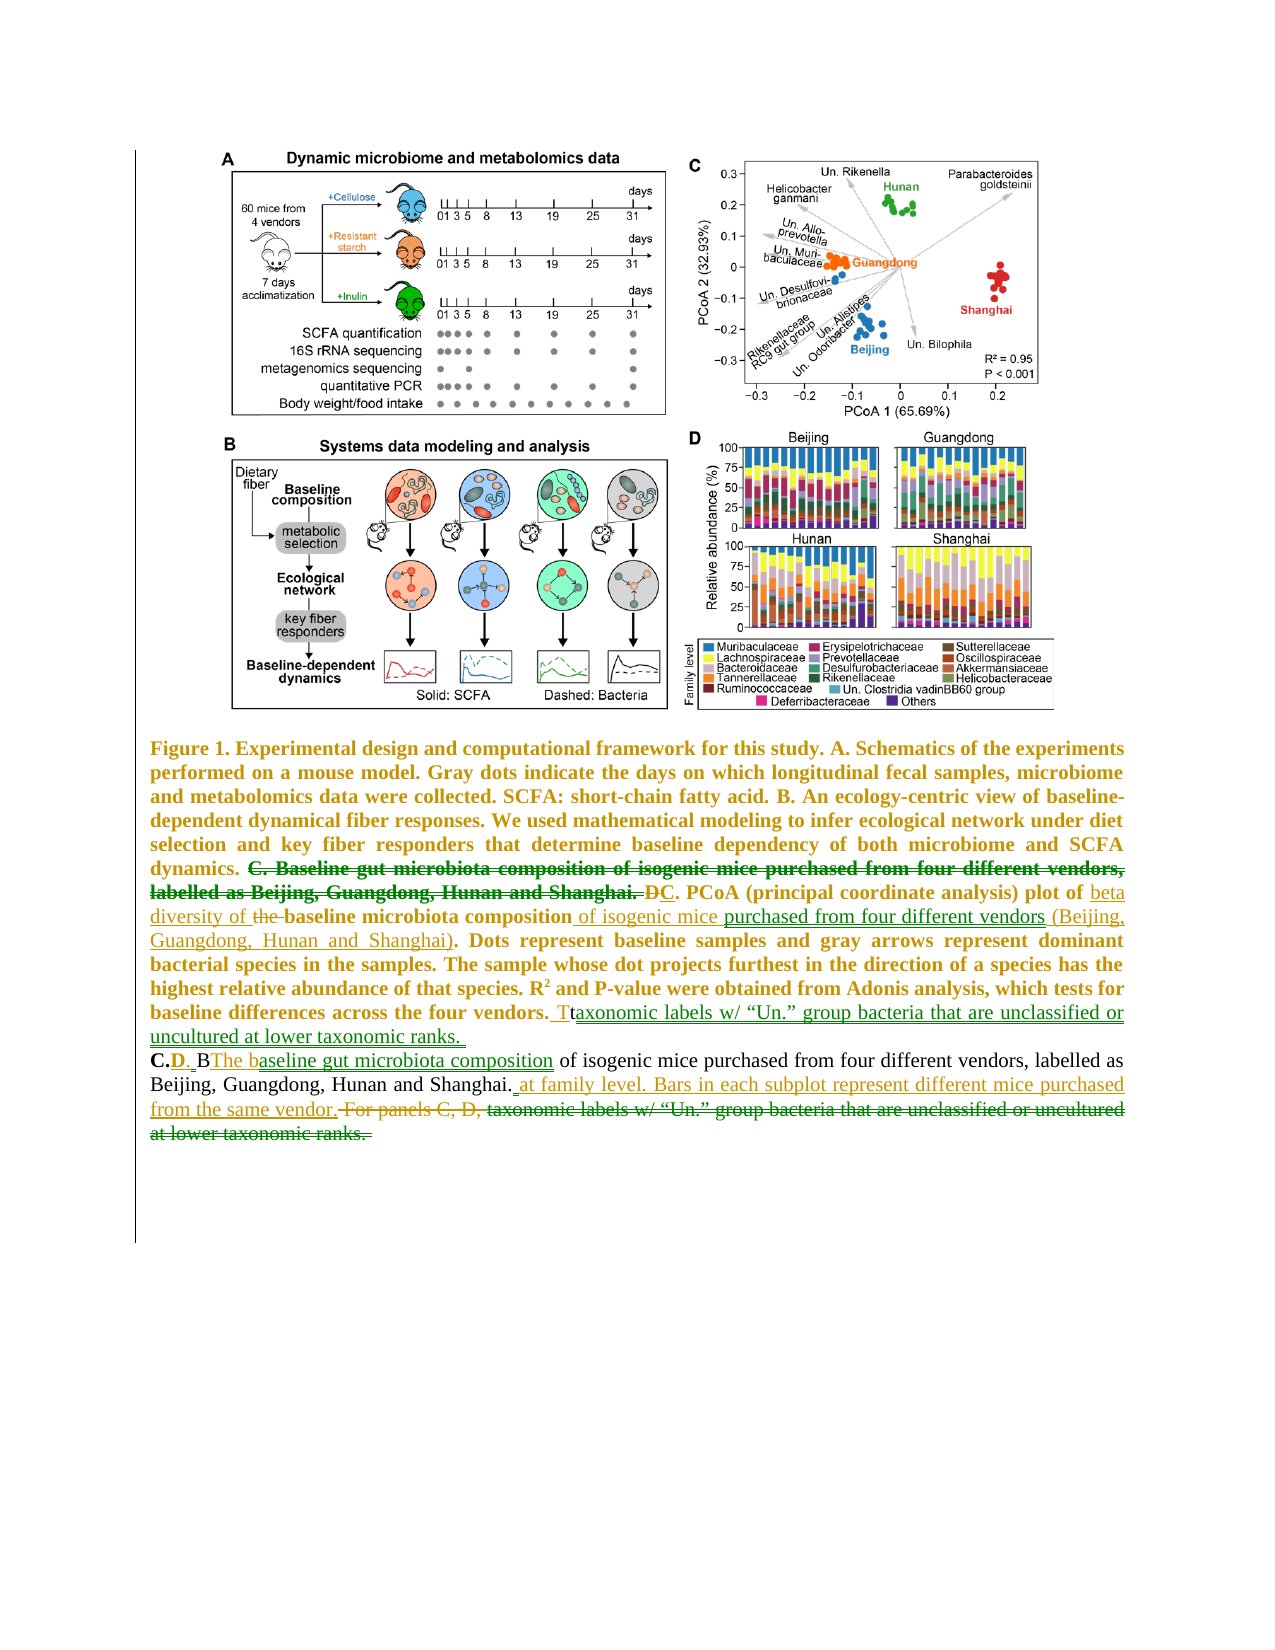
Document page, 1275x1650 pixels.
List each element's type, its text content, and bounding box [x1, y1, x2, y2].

text Figure 1. Experimental design and computational framework for this study. A. Schematics of the experiments performed on a mouse model. Gray dots indicate the days on which longitudinal fecal samples, microbiome and metabolomics data were collected. SCFA: short-chain fatty acid. B. An ecology-centric view of baseline-dependent dynamical fiber responses. We used mathematical modeling to infer ecological network under diet selection and key fiber responders that determine baseline dependency of both microbiome and SCFA dynamics. . PCoA (principal coordinate analysis) plot of baseline microbiota composition. Dots represent baseline samples and gray arrows represent dominant bacterial species in the samples. The sample whose dot projects furthest in the direction of a species has the highest relative abundance of that species. R2 and P-value were obtained from Adonis analysis, which tests for baseline differences across the four vendors. [150, 736, 1125, 1048]
picture [221, 150, 1054, 710]
